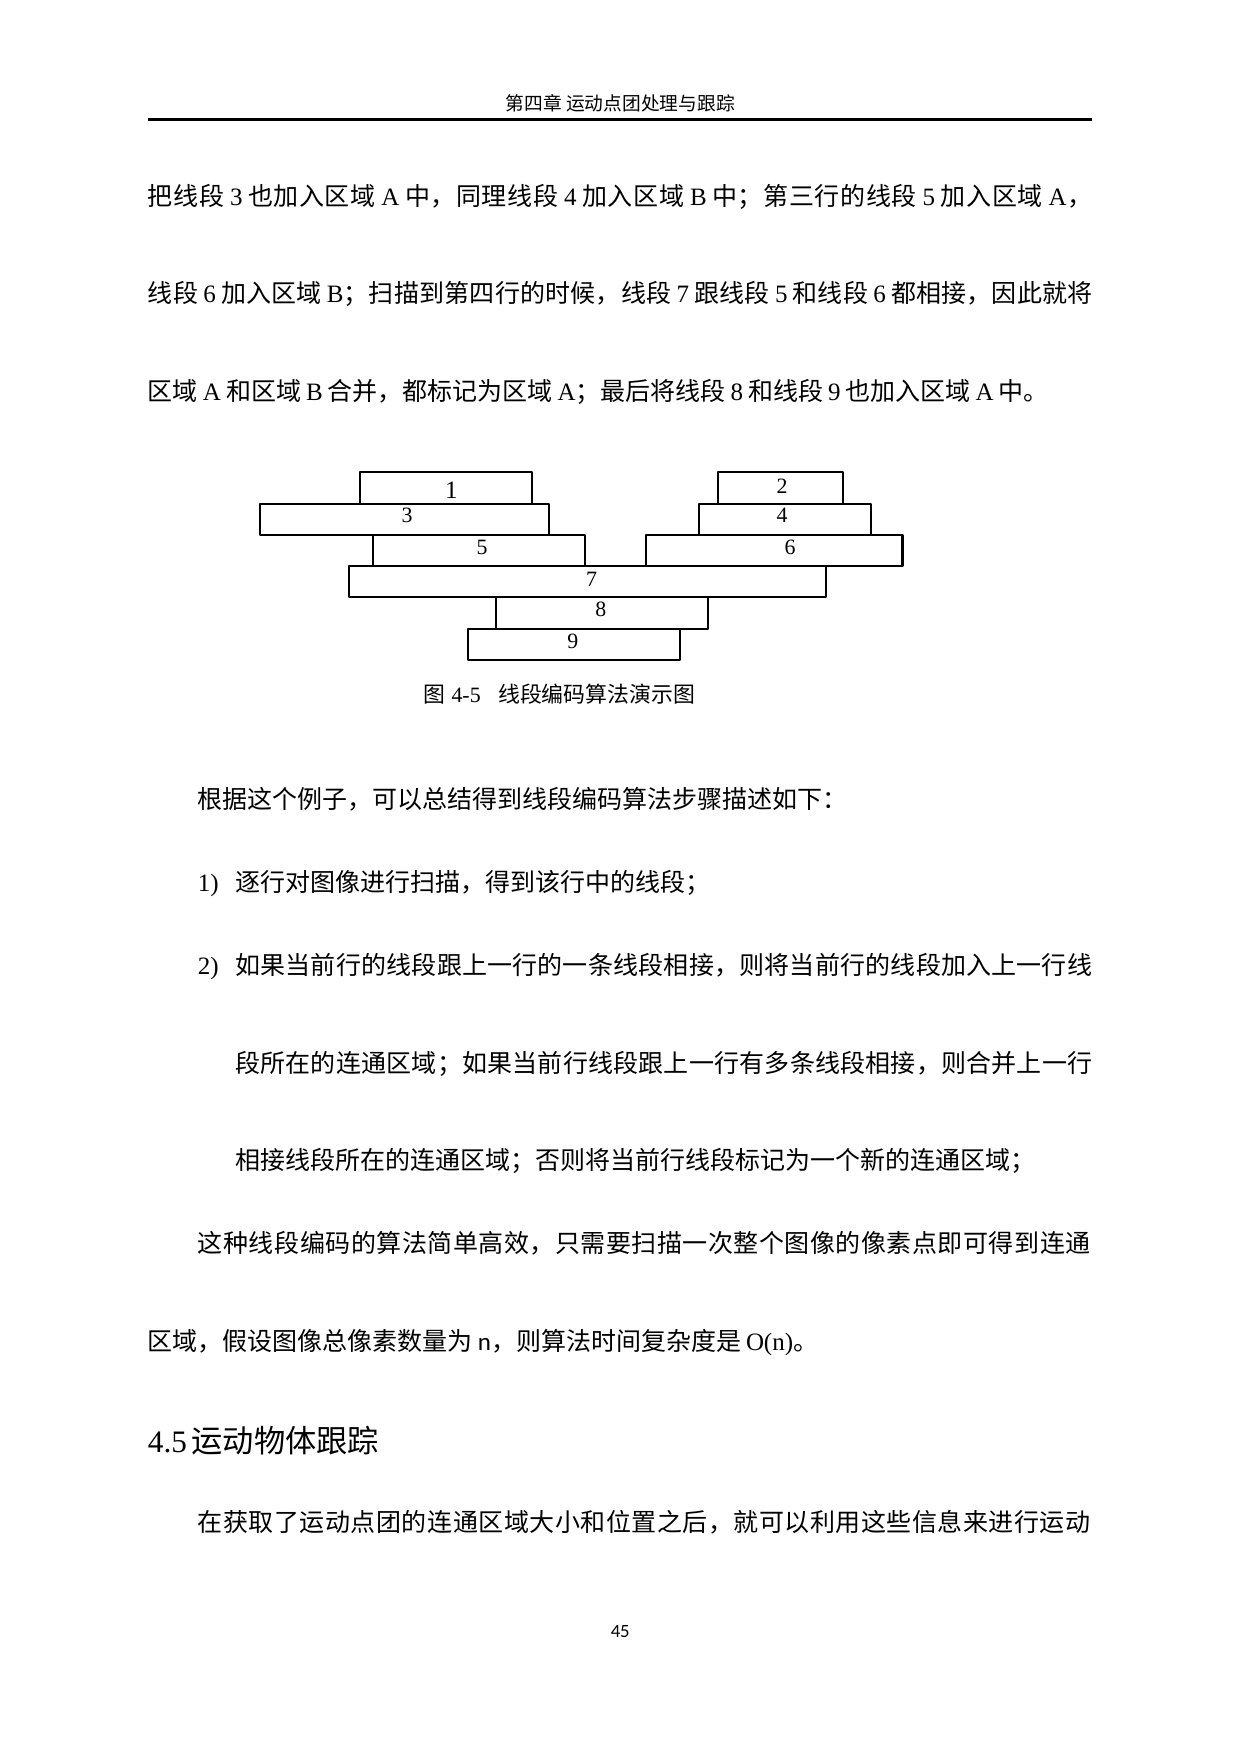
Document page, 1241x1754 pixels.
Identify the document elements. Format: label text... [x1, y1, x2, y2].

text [148, 162, 1092, 422]
list 运动物体跟踪 [148, 1406, 1092, 1471]
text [148, 1488, 1092, 1553]
list 逐行对图像进行扫描，得到该行中的线段； [198, 848, 1092, 913]
text 这种线段编码的算法简单高效，只需要扫描一次整个图像的像素点即可得到连通区域，假设图像总像素数量为n，则算法时间复杂度是O(n)。 [148, 1209, 1092, 1372]
list 如果当前行的线段跟上一行的一条线段相接，则将当前行的线段加入上一行线段所在的连通区域；如果当前行线段跟上一行有多条线段相接，则合并上一行相接线段所在的连通区域；否则将当前行线段标记为一个新的连通区域； [198, 931, 1092, 1191]
text 根据这个例子，可以总结得到线段编码算法步骤描述如下： [148, 440, 1092, 830]
